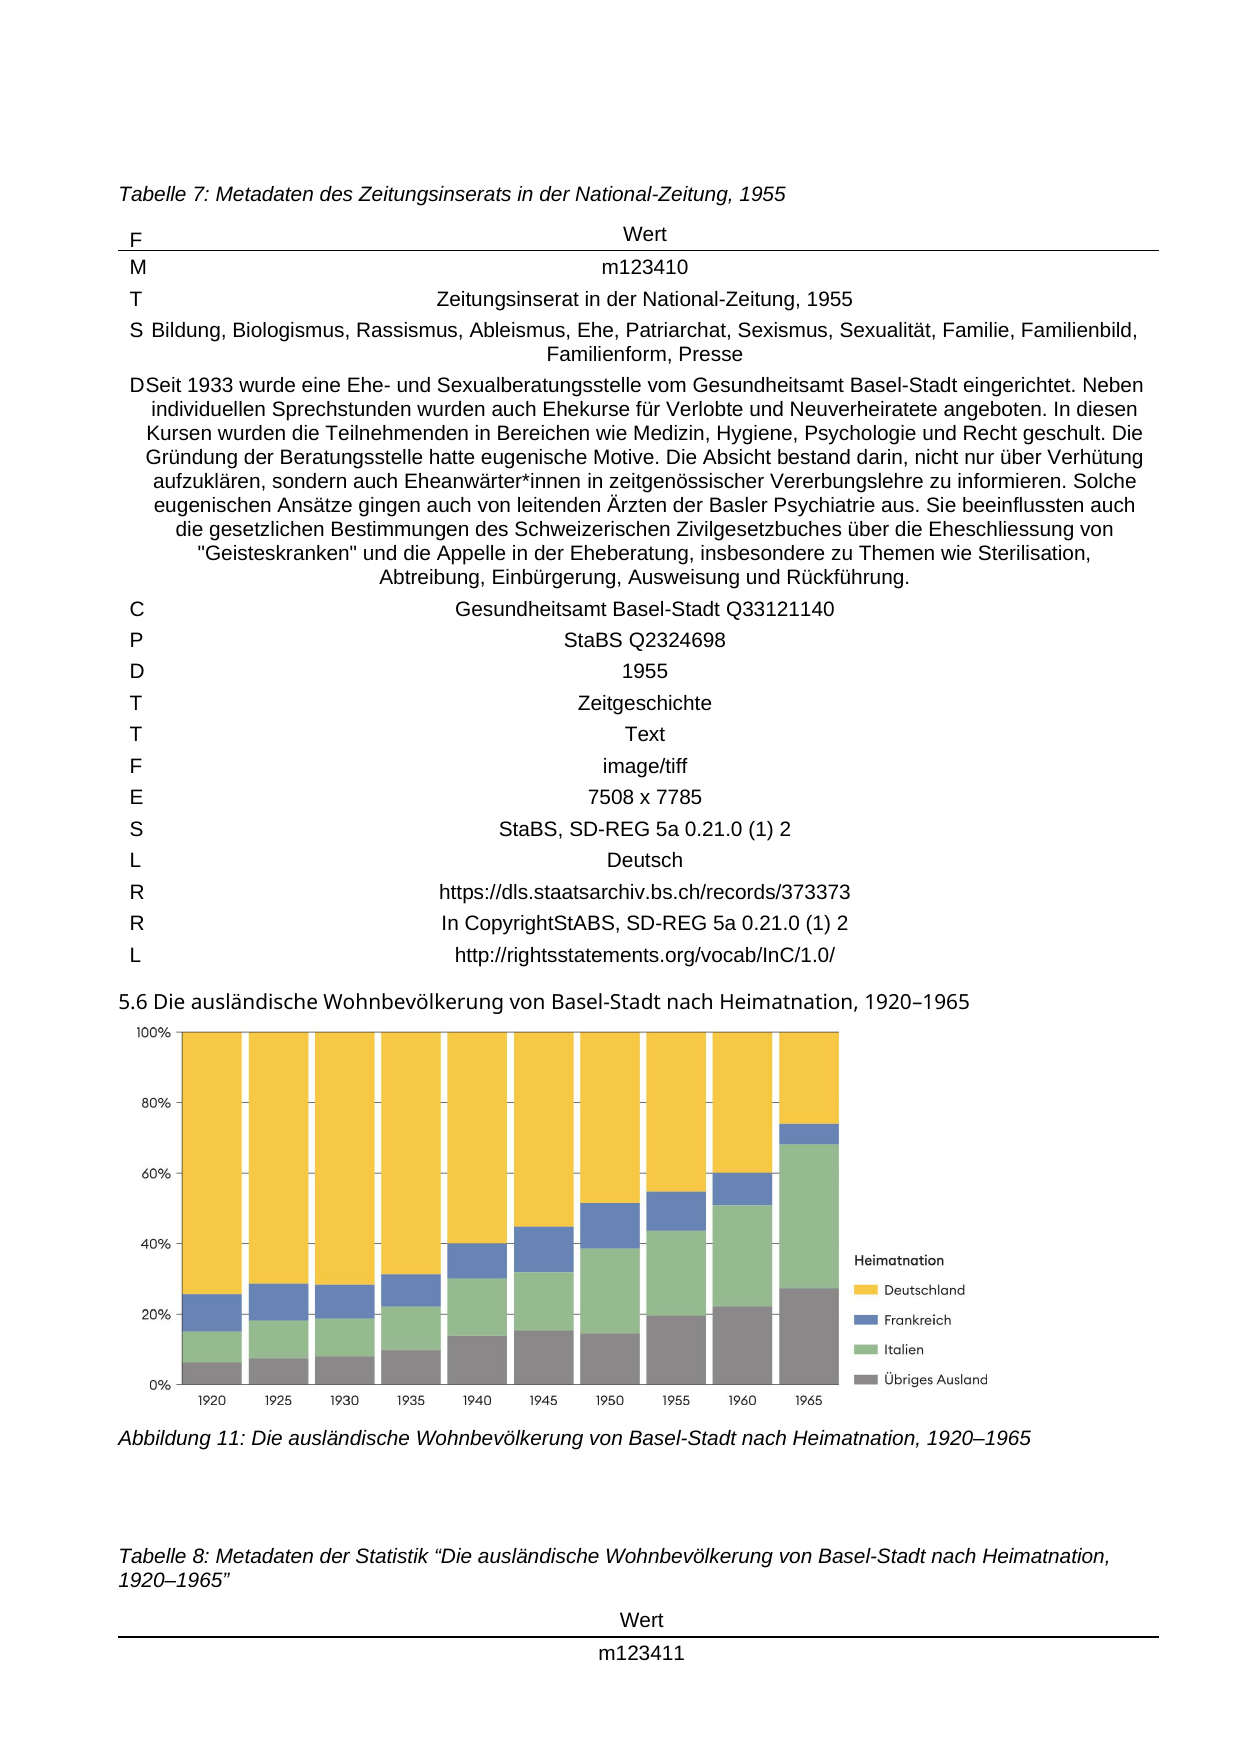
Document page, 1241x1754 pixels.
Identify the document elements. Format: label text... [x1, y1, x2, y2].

table_header Abbildung 11: Die ausländische Wohnbevölkerung von Basel-Stadt nach Heimatnation, 1920–1965 [107, 1024, 1170, 1462]
picture [137, 1027, 987, 1405]
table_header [107, 1523, 1170, 1669]
table_header Tabelle 7: Metadaten des Zeitungsinserats in der National-Zeitung, 1955 [107, 161, 1170, 970]
subtitle 5.6 Die ausländische Wohnbevölkerung von Basel-Stadt nach Heimatnation, 1920–1965 [118, 987, 1181, 1015]
